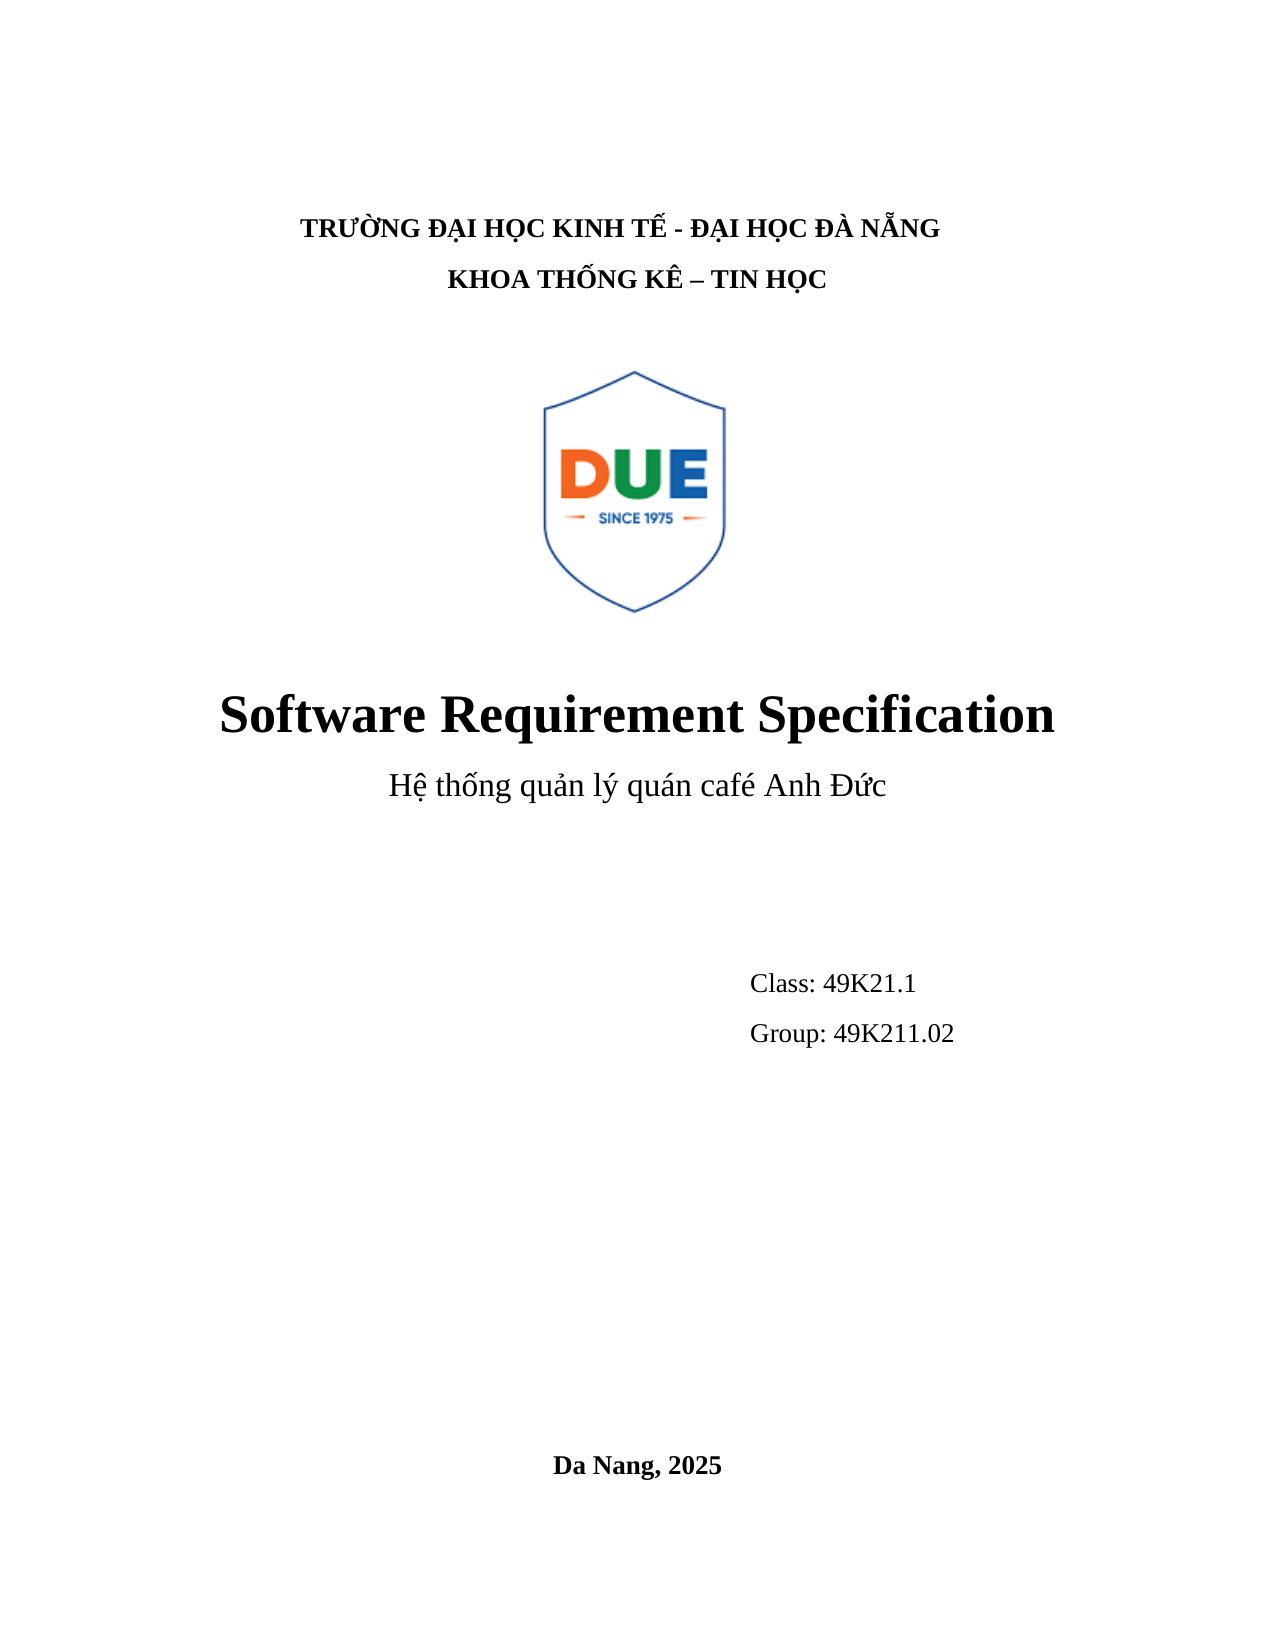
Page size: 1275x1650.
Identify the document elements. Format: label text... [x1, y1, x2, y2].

text Software Requirement Specification [150, 682, 1125, 744]
text TRƯỜNG ĐẠI HỌC KINH TẾ - ĐẠI HỌC ĐÀ NẴNG [300, 212, 1125, 244]
picture [461, 312, 814, 663]
text Hệ thống quản lý quán café Anh Đức [150, 766, 1125, 804]
text Group: 49K211.02 [750, 1017, 1125, 1048]
text Class: 49K21.1 [750, 967, 1125, 998]
text KHOA THỐNG KÊ – TIN HỌC [150, 263, 1125, 294]
text Da Nang, 2025 [150, 1449, 1125, 1480]
